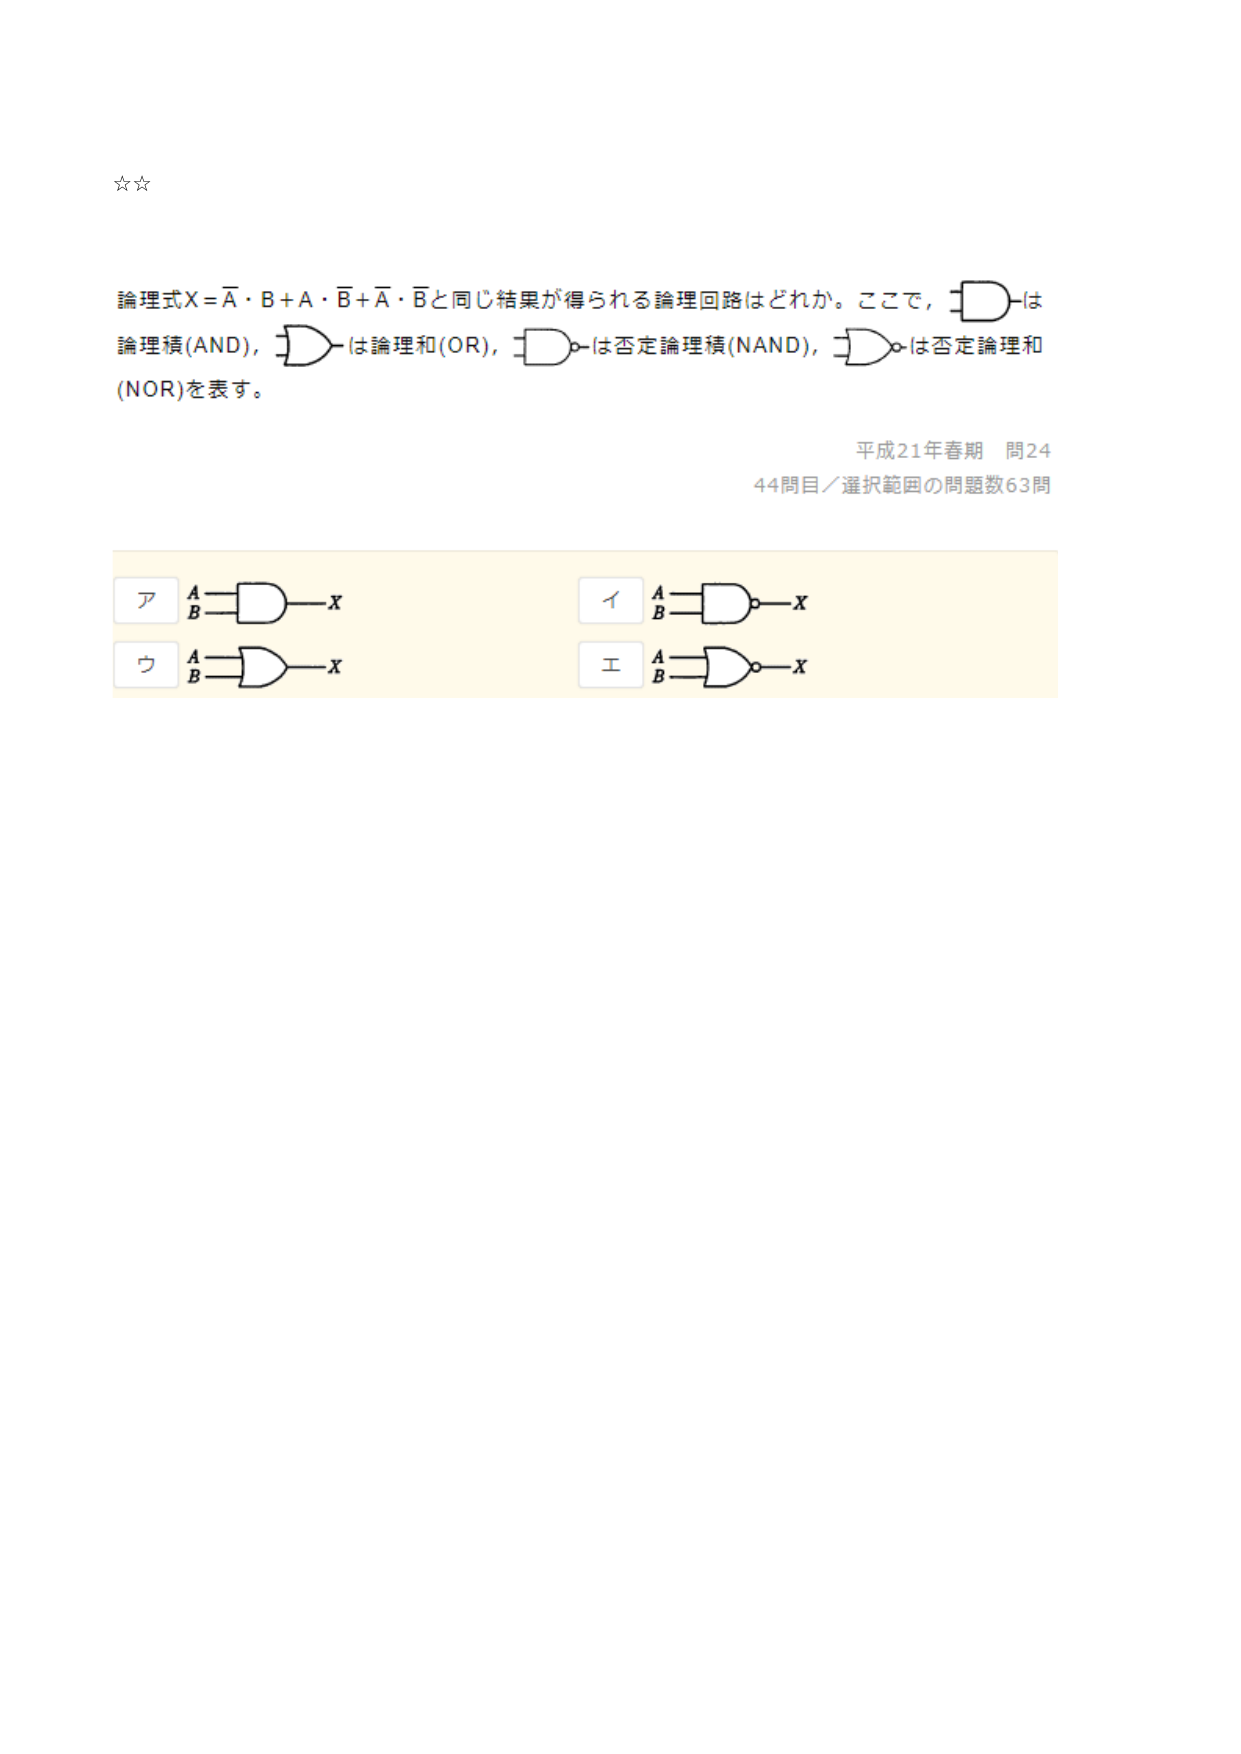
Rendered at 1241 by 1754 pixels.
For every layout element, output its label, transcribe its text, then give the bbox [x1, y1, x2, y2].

picture [112, 277, 1058, 698]
text ☆☆ [112, 164, 1128, 202]
